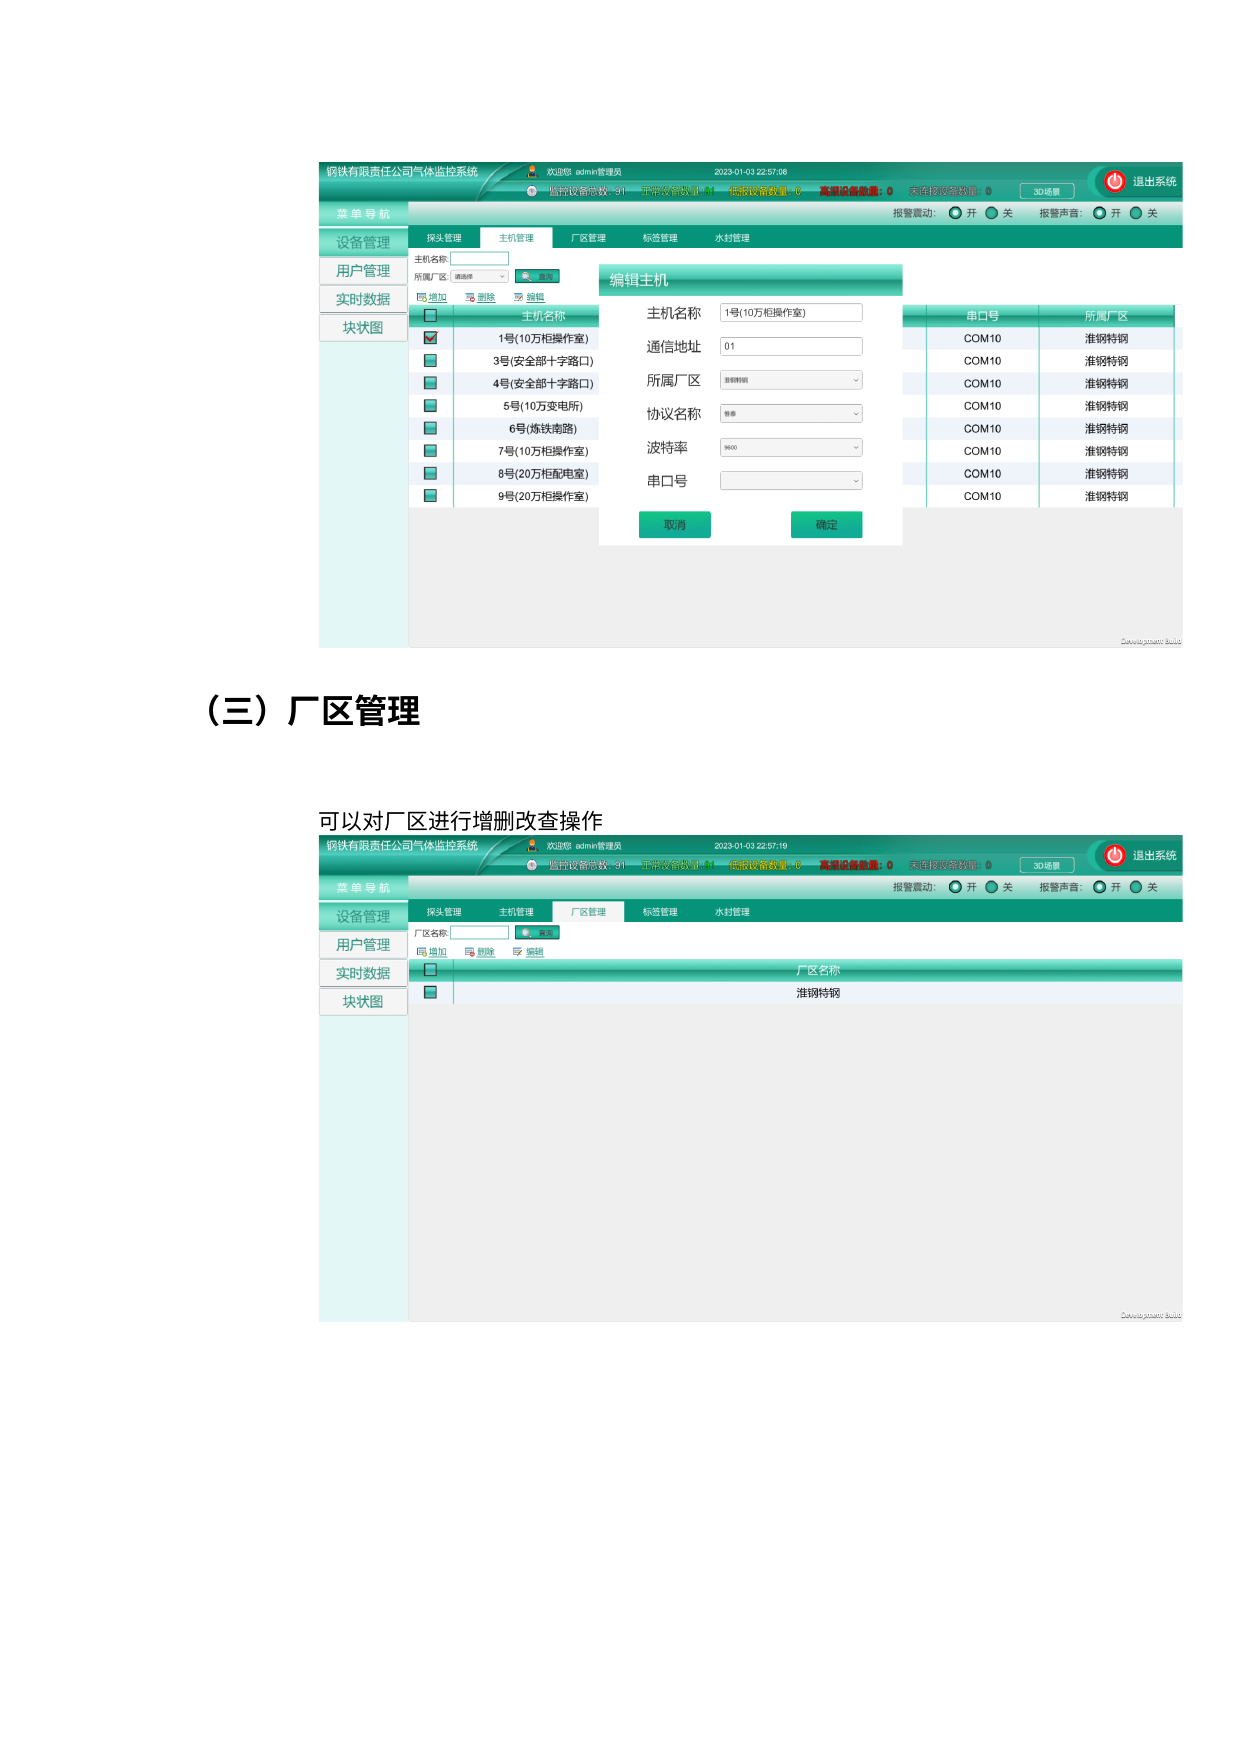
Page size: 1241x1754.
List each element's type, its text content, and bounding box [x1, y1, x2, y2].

picture [318, 162, 1183, 648]
text 可以对厂区进行增删改查操作 [275, 803, 1053, 836]
subtitle 厂区管理 [187, 677, 1053, 742]
picture [318, 835, 1183, 1322]
